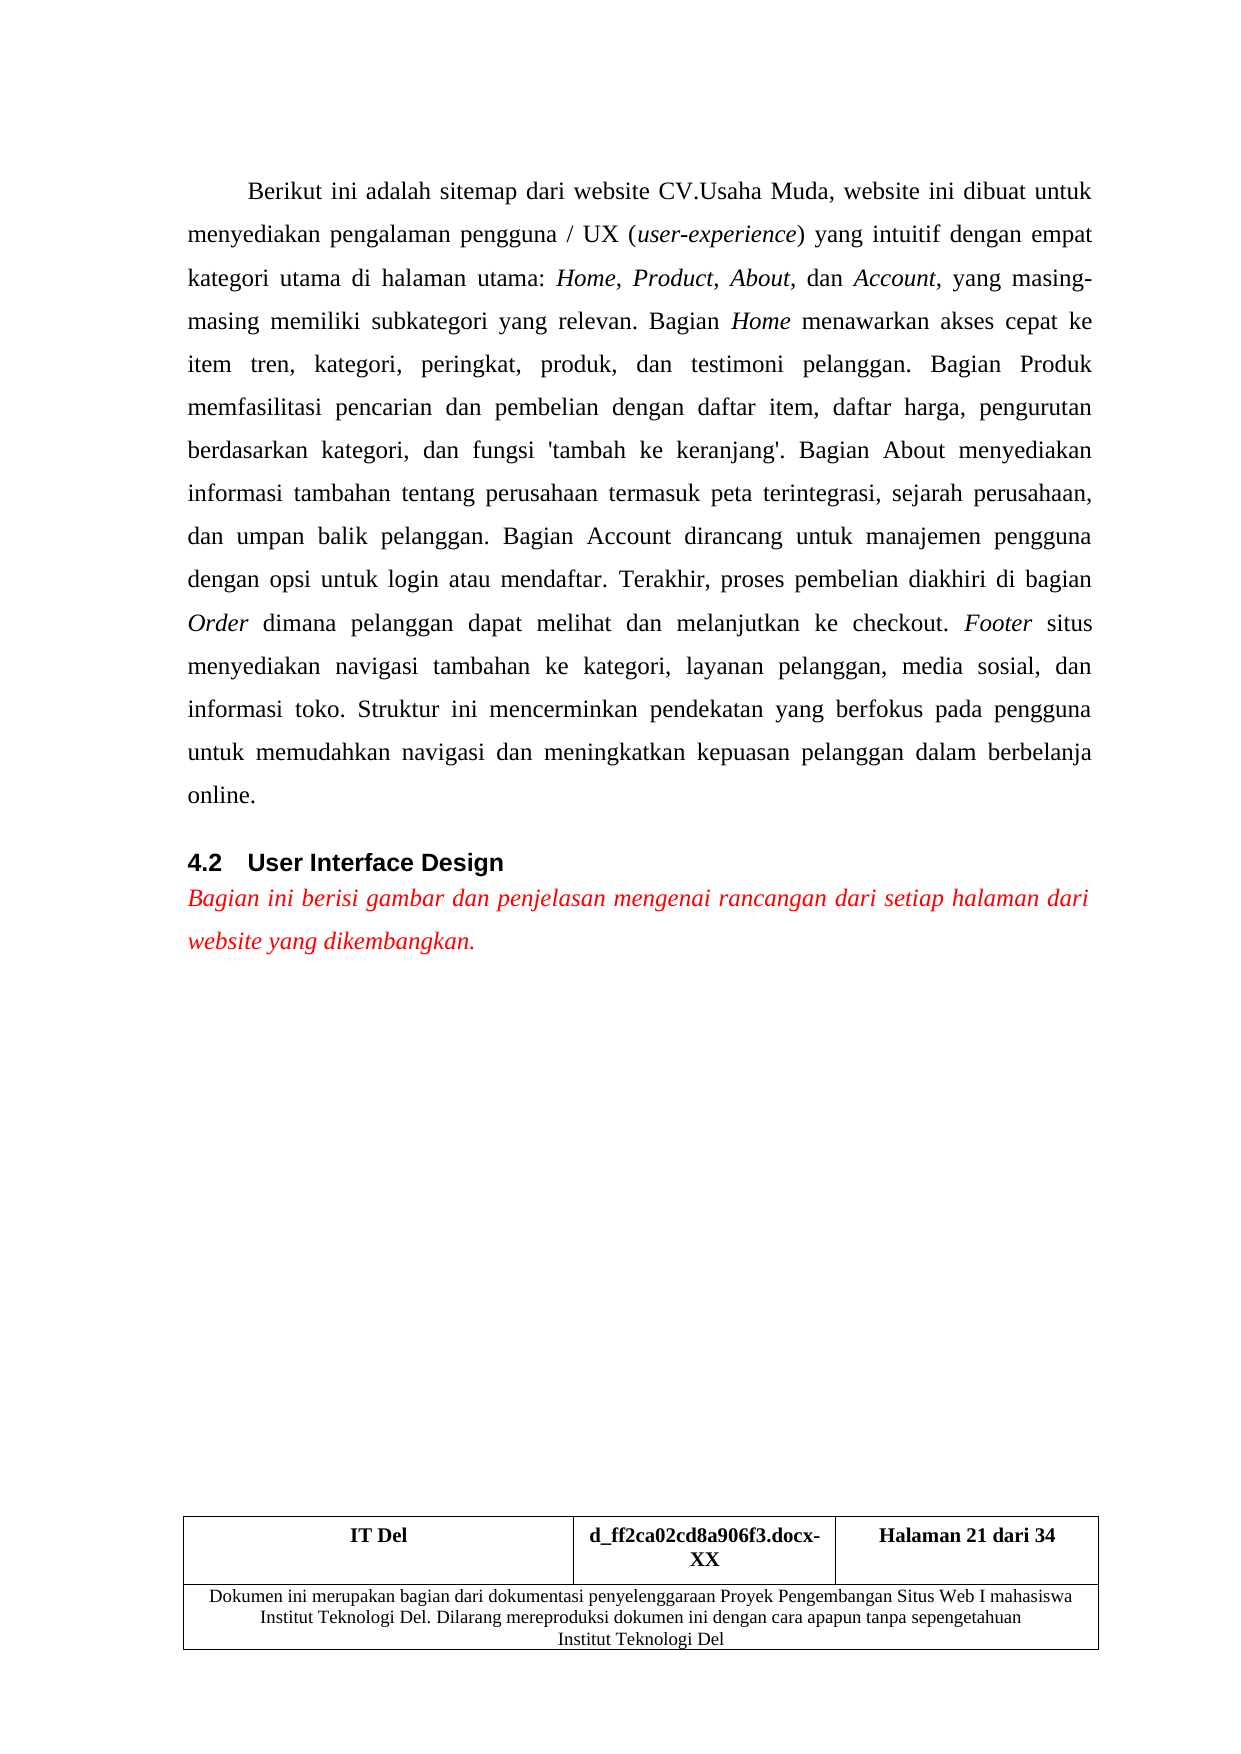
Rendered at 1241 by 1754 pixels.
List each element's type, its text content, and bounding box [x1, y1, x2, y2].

text Berikut ini adalah sitemap dari website CV.Usaha Muda, website ini dibuat untuk menyediakan pengalaman pengguna / UX (user-experience) yang intuitif dengan empat kategori utama di halaman utama: Home, Product, About, dan Account, yang masing-masing memiliki subkategori yang relevan. Bagian Home menawarkan akses cepat ke item tren, kategori, peringkat, produk, dan testimoni pelanggan. Bagian Produk memfasilitasi pencarian dan pembelian dengan daftar item, daftar harga, pengurutan berdasarkan kategori, dan fungsi 'tambah ke keranjang'. Bagian About menyediakan informasi tambahan tentang perusahaan termasuk peta terintegrasi, sejarah perusahaan, dan umpan balik pelanggan. Bagian Account dirancang untuk manajemen pengguna dengan opsi untuk login atau mendaftar. Terakhir, proses pembelian diakhiri di bagian Order dimana pelanggan dapat melihat dan melanjutkan ke checkout. Footer situs menyediakan navigasi tambahan ke kategori, layanan pelanggan, media sosial, dan informasi toko. Struktur ini mencerminkan pendekatan yang berfokus pada pengguna untuk memudahkan navigasi dan meningkatkan kepuasan pelanggan dalam berbelanja online. [187, 176, 1092, 809]
subtitle User Interface Design [187, 848, 1092, 877]
text Bagian ini berisi gambar dan penjelasan mengenai rancangan dari setiap halaman dari website yang dikembangkan. [187, 883, 1092, 955]
